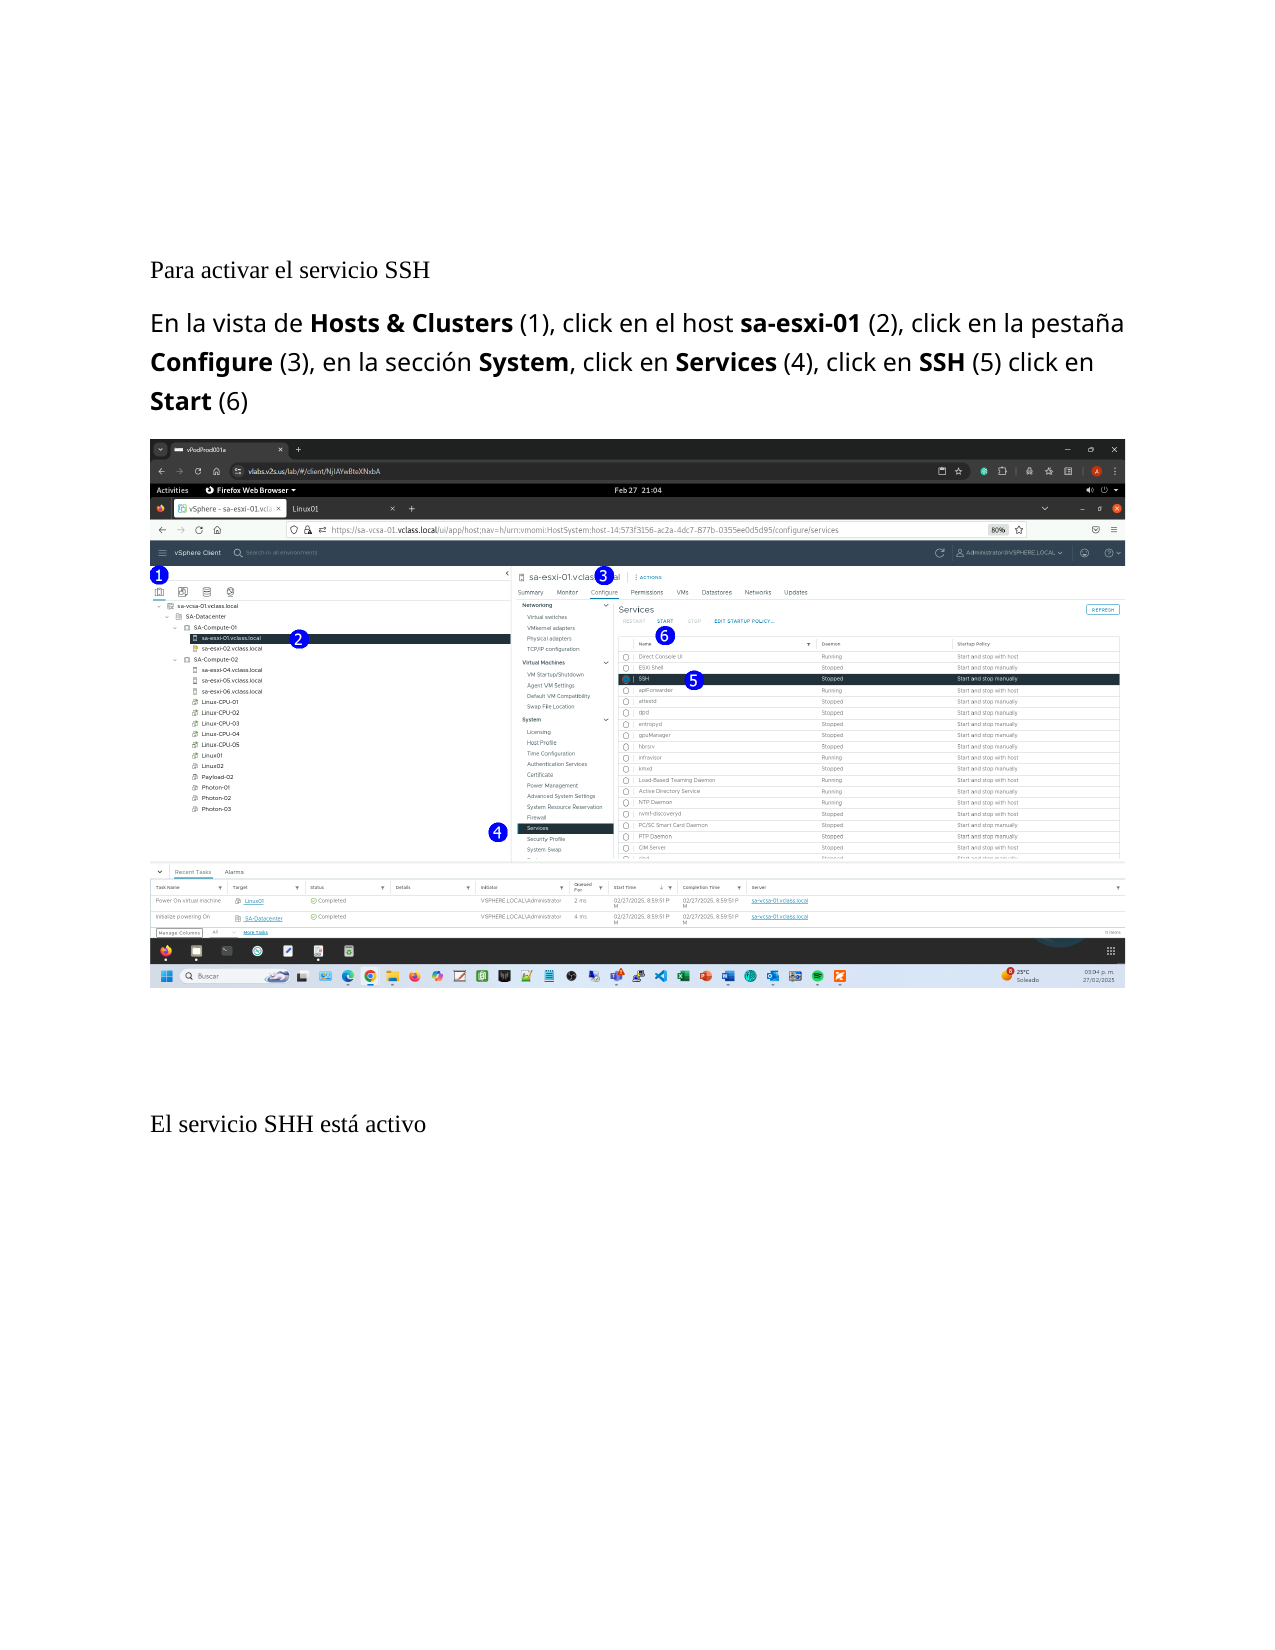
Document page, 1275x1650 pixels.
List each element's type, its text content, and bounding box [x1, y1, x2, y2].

text El servicio SHH está activo [150, 1109, 1125, 1138]
picture [150, 439, 1125, 988]
text Para activar el servicio SSH [150, 256, 1125, 284]
text En la vista de Hosts & Clusters (1), click en el host sa-esxi-01 (2), click en la pestaña Configure (3), en la sección System, click en Services (4), click en SSH (5) click en Start (6) [150, 305, 1125, 418]
